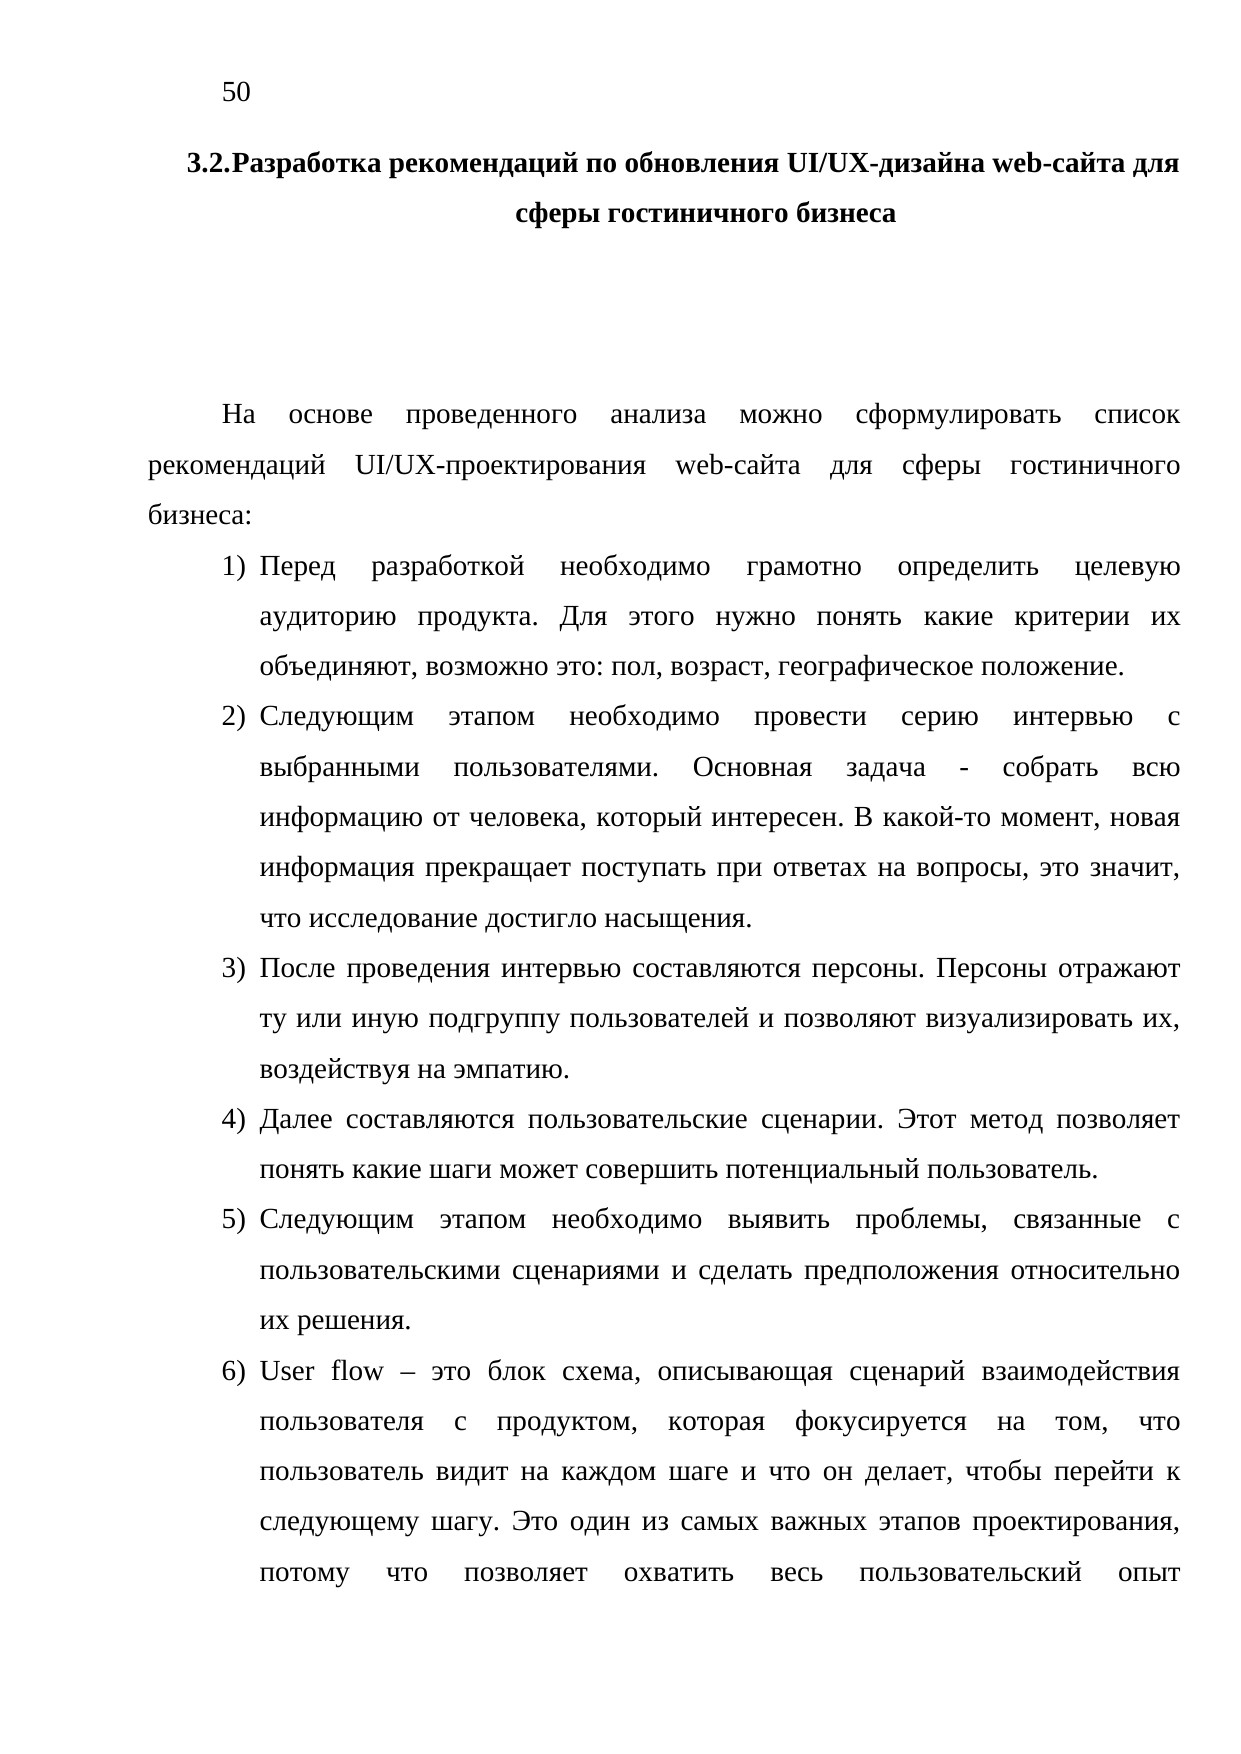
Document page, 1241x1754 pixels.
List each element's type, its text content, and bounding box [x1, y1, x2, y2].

list Далее составляются пользовательские сценарии. Этот метод позволяет понять какие шаги может совершить потенциальный пользователь. [221, 1101, 1181, 1185]
list Перед разработкой необходимо грамотно определить целевую аудиторию продукта. Для этого нужно понять какие критерии их объединяют, возможно это: пол, возраст, географическое положение. [221, 548, 1181, 682]
subtitle Разработка рекомендаций по обновления UI/UX-дизайна web-сайта для сферы гостиничного бизнеса [185, 145, 1181, 229]
text На основе проведенного анализа можно сформулировать список рекомендаций UI/UX-проектирования web-сайта для сферы гостиничного бизнеса: [148, 397, 1181, 531]
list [221, 1353, 1181, 1587]
list После проведения интервью составляются персоны. Персоны отражают ту или иную подгруппу пользователей и позволяют визуализировать их, воздействуя на эмпатию. [221, 950, 1181, 1084]
list Следующим этапом необходимо выявить проблемы, связанные с пользовательскими сценариями и сделать предположения относительно их решения. [221, 1202, 1181, 1336]
list Следующим этапом необходимо провести серию интервью с выбранными пользователями. Основная задача - собрать всю информацию от человека, который интересен. В какой-то момент, новая информация прекращает поступать при ответах на вопросы, это значит, что исследование достигло насыщения. [221, 698, 1181, 933]
